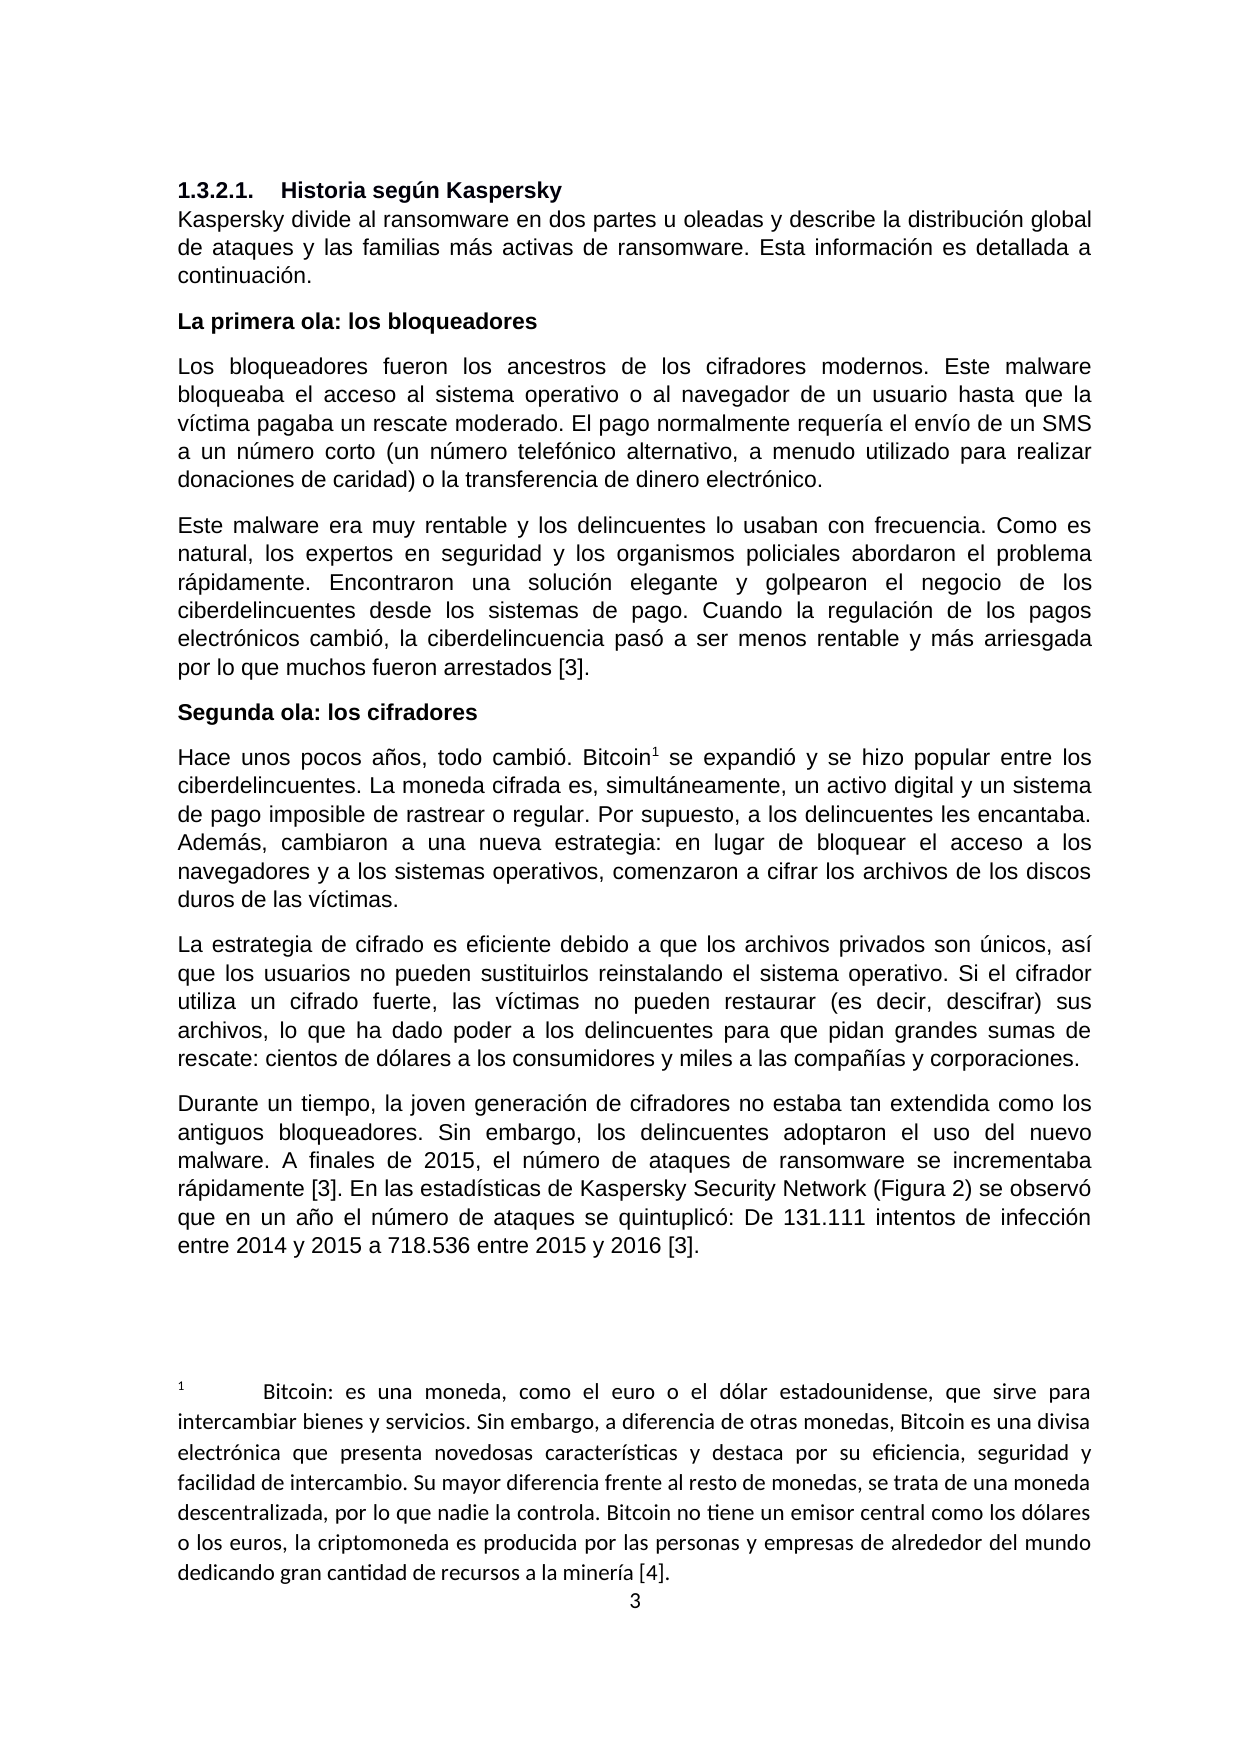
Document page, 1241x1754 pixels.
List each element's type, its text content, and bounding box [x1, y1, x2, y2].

text Hace unos pocos años, todo cambió. Bitcoin se expandió y se hizo popular entre los ciberdelincuentes. La moneda cifrada es, simultáneamente, un activo digital y un sistema de pago imposible de rastrear o regular. Por supuesto, a los delincuentes les encantaba. Además, cambiaron a una nueva estrategia: en lugar de bloquear el acceso a los navegadores y a los sistemas operativos, comenzaron a cifrar los archivos de los discos duros de las víctimas. [177, 744, 1092, 912]
subtitle Historia según Kaspersky [177, 177, 1092, 203]
text La estrategia de cifrado es eficiente debido a que los archivos privados son únicos, así que los usuarios no pueden sustituirlos reinstalando el sistema operativo. Si el cifrador utiliza un cifrado fuerte, las víctimas no pueden restaurar (es decir, descifrar) sus archivos, lo que ha dado poder a los delincuentes para que pidan grandes sumas de rescate: cientos de dólares a los consumidores y miles a las compañías y corporaciones. [177, 931, 1092, 1071]
text La primera ola: los bloqueadores [177, 308, 1092, 334]
text Segunda ola: los cifradores [177, 699, 1092, 725]
text Kaspersky divide al ransomware en dos partes u oleadas y describe la distribución global de ataques y las familias más activas de ransomware. Esta información es detallada a continuación. [177, 206, 1092, 289]
text Durante un tiempo, la joven generación de cifradores no estaba tan extendida como los antiguos bloqueadores. Sin embargo, los delincuentes adoptaron el uso del nuevo malware. A finales de 2015, el número de ataques de ransomware se incrementaba rápidamente [3]. En las estadísticas de Kaspersky Security Network (Figura 2) se observó que en un año el número de ataques se quintuplicó: De 131.111 intentos de infección entre 2014 y 2015 a 718.536 entre 2015 y 2016 [3]. [177, 1090, 1092, 1259]
text Los bloqueadores fueron los ancestros de los cifradores modernos. Este malware bloqueaba el acceso al sistema operativo o al navegador de un usuario hasta que la víctima pagaba un rescate moderado. El pago normalmente requería el envío de un SMS a un número corto (un número telefónico alternativo, a menudo utilizado para realizar donaciones de caridad) o la transferencia de dinero electrónico. [177, 353, 1092, 493]
text Este malware era muy rentable y los delincuentes lo usaban con frecuencia. Como es natural, los expertos en seguridad y los organismos policiales abordaron el problema rápidamente. Encontraron una solución elegante y golpearon el negocio de los ciberdelincuentes desde los sistemas de pago. Cuando la regulación de los pagos electrónicos cambió, la ciberdelincuencia pasó a ser menos rentable y más arriesgada por lo que muchos fueron arrestados [3]. [177, 512, 1092, 680]
